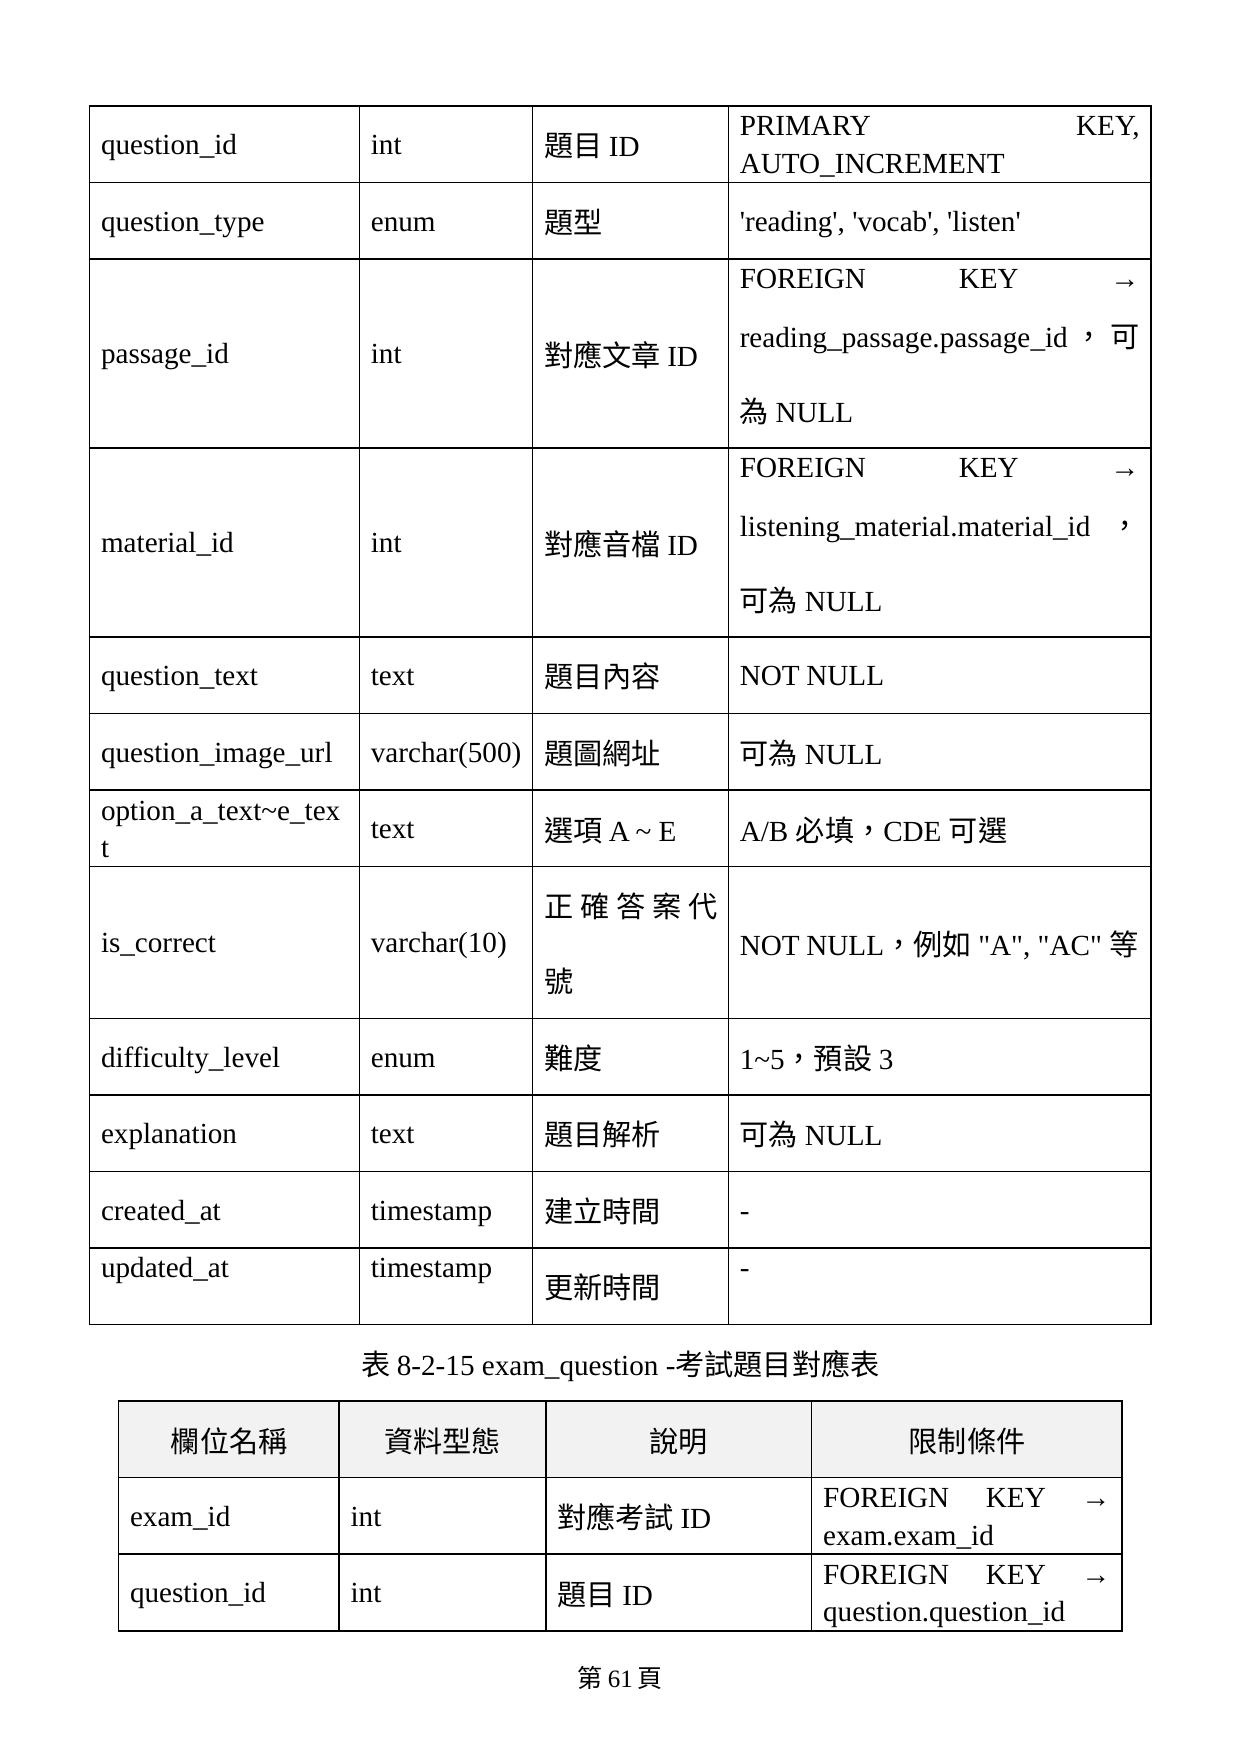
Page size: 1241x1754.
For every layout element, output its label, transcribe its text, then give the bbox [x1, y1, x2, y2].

table_cell 選項 A ~ E [533, 791, 728, 866]
table_cell updated_at [90, 1249, 359, 1324]
table_cell enum [360, 183, 532, 258]
table_cell FOREIGN KEY → listening_material.material_id，可為 NULL [729, 449, 1150, 636]
table_cell option_a_text~e_text [90, 791, 359, 866]
table_cell 題目內容 [533, 638, 728, 713]
table_cell explanation [90, 1096, 359, 1171]
table_cell 對應音檔 ID [533, 449, 728, 636]
table_cell difficulty_level [90, 1019, 359, 1094]
table_cell 更新時間 [533, 1249, 728, 1324]
table_cell 難度 [533, 1019, 728, 1094]
table_cell text [360, 791, 532, 866]
table_cell 對應考試 ID [547, 1478, 811, 1553]
table_cell NOT NULL [729, 638, 1150, 713]
table_cell question_id [90, 107, 359, 181]
table_cell varchar(10) [360, 867, 532, 1017]
table_cell 題目解析 [533, 1096, 728, 1171]
table_header 欄位名稱 [119, 1402, 338, 1477]
table_cell NOT NULL，例如 "A", "AC" 等 [729, 867, 1150, 1017]
table_header 限制條件 [812, 1402, 1121, 1477]
table_cell FOREIGN KEY → reading_passage.passage_id，可為 NULL [729, 260, 1150, 447]
table_cell created_at [90, 1172, 359, 1247]
table_cell 題圖網址 [533, 714, 728, 789]
table_cell 題目 ID [547, 1555, 811, 1630]
table_cell int [360, 260, 532, 447]
table_header 說明 [547, 1402, 811, 1477]
table_cell - [729, 1249, 1150, 1324]
table_cell FOREIGN KEY → exam.exam_id [812, 1478, 1121, 1553]
table_cell 正確答案代號 [533, 867, 728, 1017]
table_cell text [360, 1096, 532, 1171]
table_cell material_id [90, 449, 359, 636]
table_cell - [729, 1172, 1150, 1247]
table_cell exam_id [119, 1478, 338, 1553]
table_cell question_text [90, 638, 359, 713]
table_cell 對應文章 ID [533, 260, 728, 447]
table_cell 題目 ID [533, 107, 728, 181]
table_cell text [360, 638, 532, 713]
table_cell FOREIGN KEY → question.question_id [812, 1555, 1121, 1630]
table_cell 'reading', 'vocab', 'listen' [729, 183, 1150, 258]
table_cell varchar(500) [360, 714, 532, 789]
table_cell timestamp [360, 1172, 532, 1247]
table_cell timestamp [360, 1249, 532, 1324]
table_cell question_image_url [90, 714, 359, 789]
table_header 資料型態 [340, 1402, 545, 1477]
table_cell 可為 NULL [729, 1096, 1150, 1171]
table_cell passage_id [90, 260, 359, 447]
table_cell PRIMARY KEY, AUTO_INCREMENT [729, 107, 1150, 181]
table_cell question_id [119, 1555, 338, 1630]
table_cell int [340, 1555, 545, 1630]
table_cell int [340, 1478, 545, 1553]
table_cell 題型 [533, 183, 728, 258]
table_cell enum [360, 1019, 532, 1094]
table_cell 建立時間 [533, 1172, 728, 1247]
table_cell A/B 必填，CDE 可選 [729, 791, 1150, 866]
table_cell question_type [90, 183, 359, 258]
table_cell int [360, 107, 532, 181]
table_cell 1~5，預設 3 [729, 1019, 1150, 1094]
table_cell int [360, 449, 532, 636]
table_cell is_correct [90, 867, 359, 1017]
table_cell 可為 NULL [729, 714, 1150, 789]
